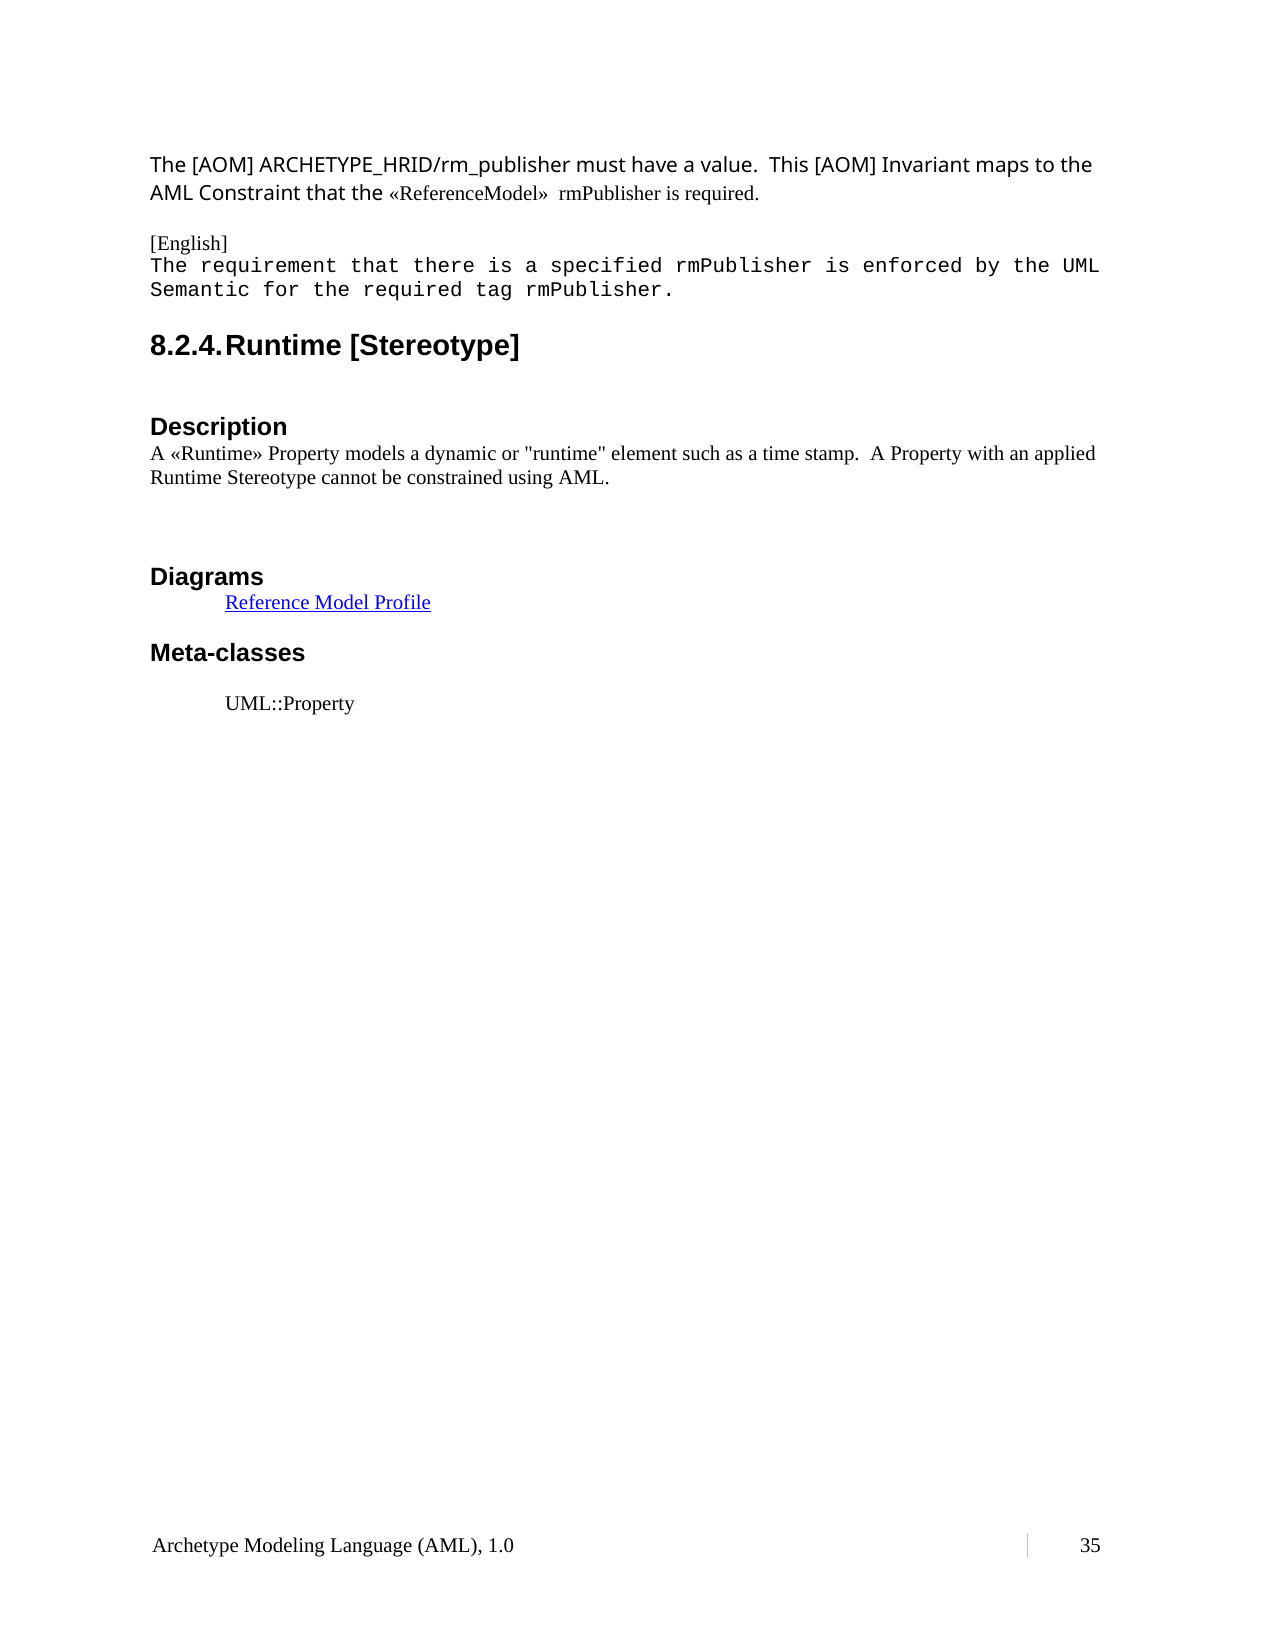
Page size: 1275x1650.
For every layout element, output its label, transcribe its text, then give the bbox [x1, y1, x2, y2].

text Reference Model Profile [225, 590, 1125, 614]
text [English] [150, 231, 1125, 255]
text A «Runtime» Property models a dynamic or "runtime" element such as a time stamp. A Property with an applied Runtime Stereotype cannot be constrained using AML. [150, 441, 1125, 489]
text Description [150, 412, 1125, 441]
subtitle Runtime [Stereotype] [150, 328, 1125, 361]
text The requirement that there is a specified rmPublisher is enforced by the UML Semantic for the required tag rmPublisher. [150, 255, 1125, 302]
text UML::Property [150, 691, 1125, 715]
text Meta-classes [150, 638, 1125, 667]
text The [AOM] ARCHETYPE_HRID/rm_publisher must have a value. This [AOM] Invariant maps to the AML Constraint that the «ReferenceModel» rmPublisher is required. [150, 150, 1125, 207]
text Diagrams [150, 561, 1125, 590]
